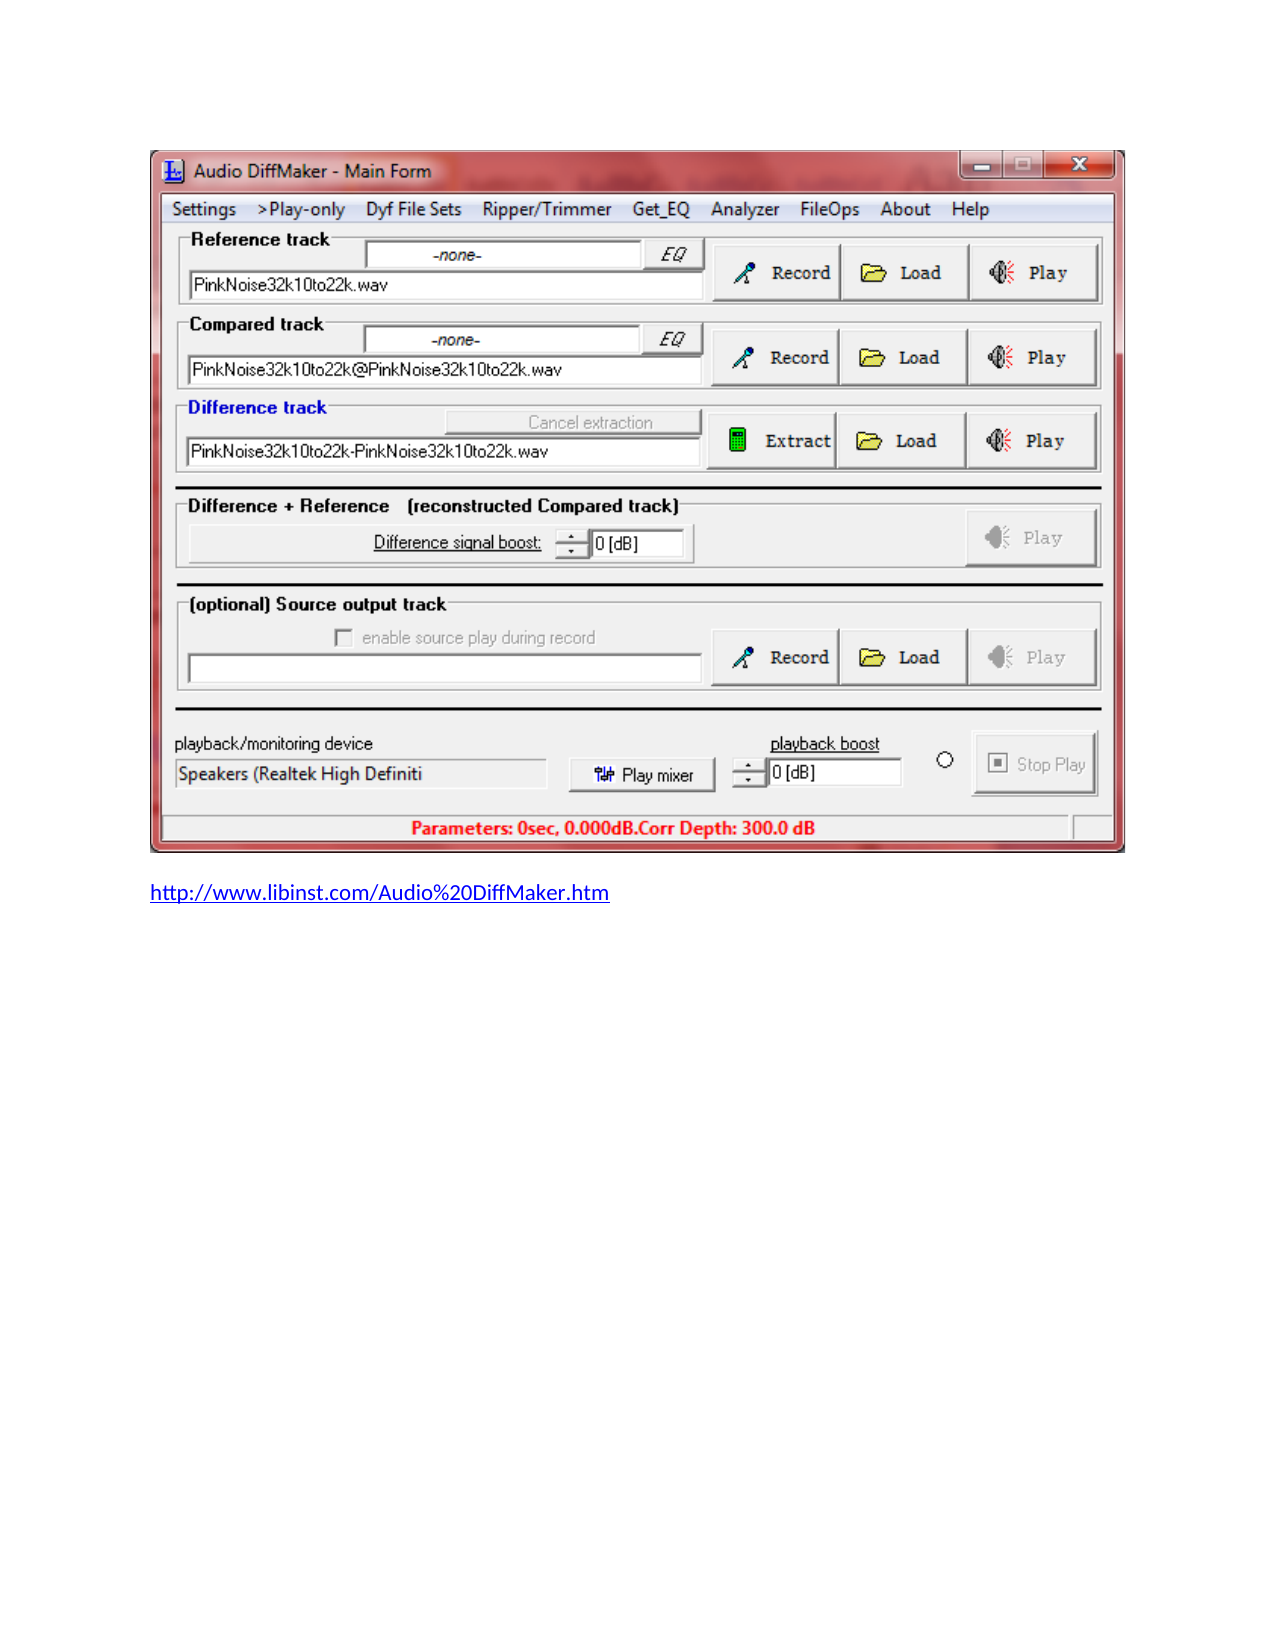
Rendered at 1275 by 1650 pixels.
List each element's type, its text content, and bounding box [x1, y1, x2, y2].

text http://www.libinst.com/Audio%20DiffMaker.htm [150, 878, 1125, 906]
picture [150, 150, 1125, 853]
